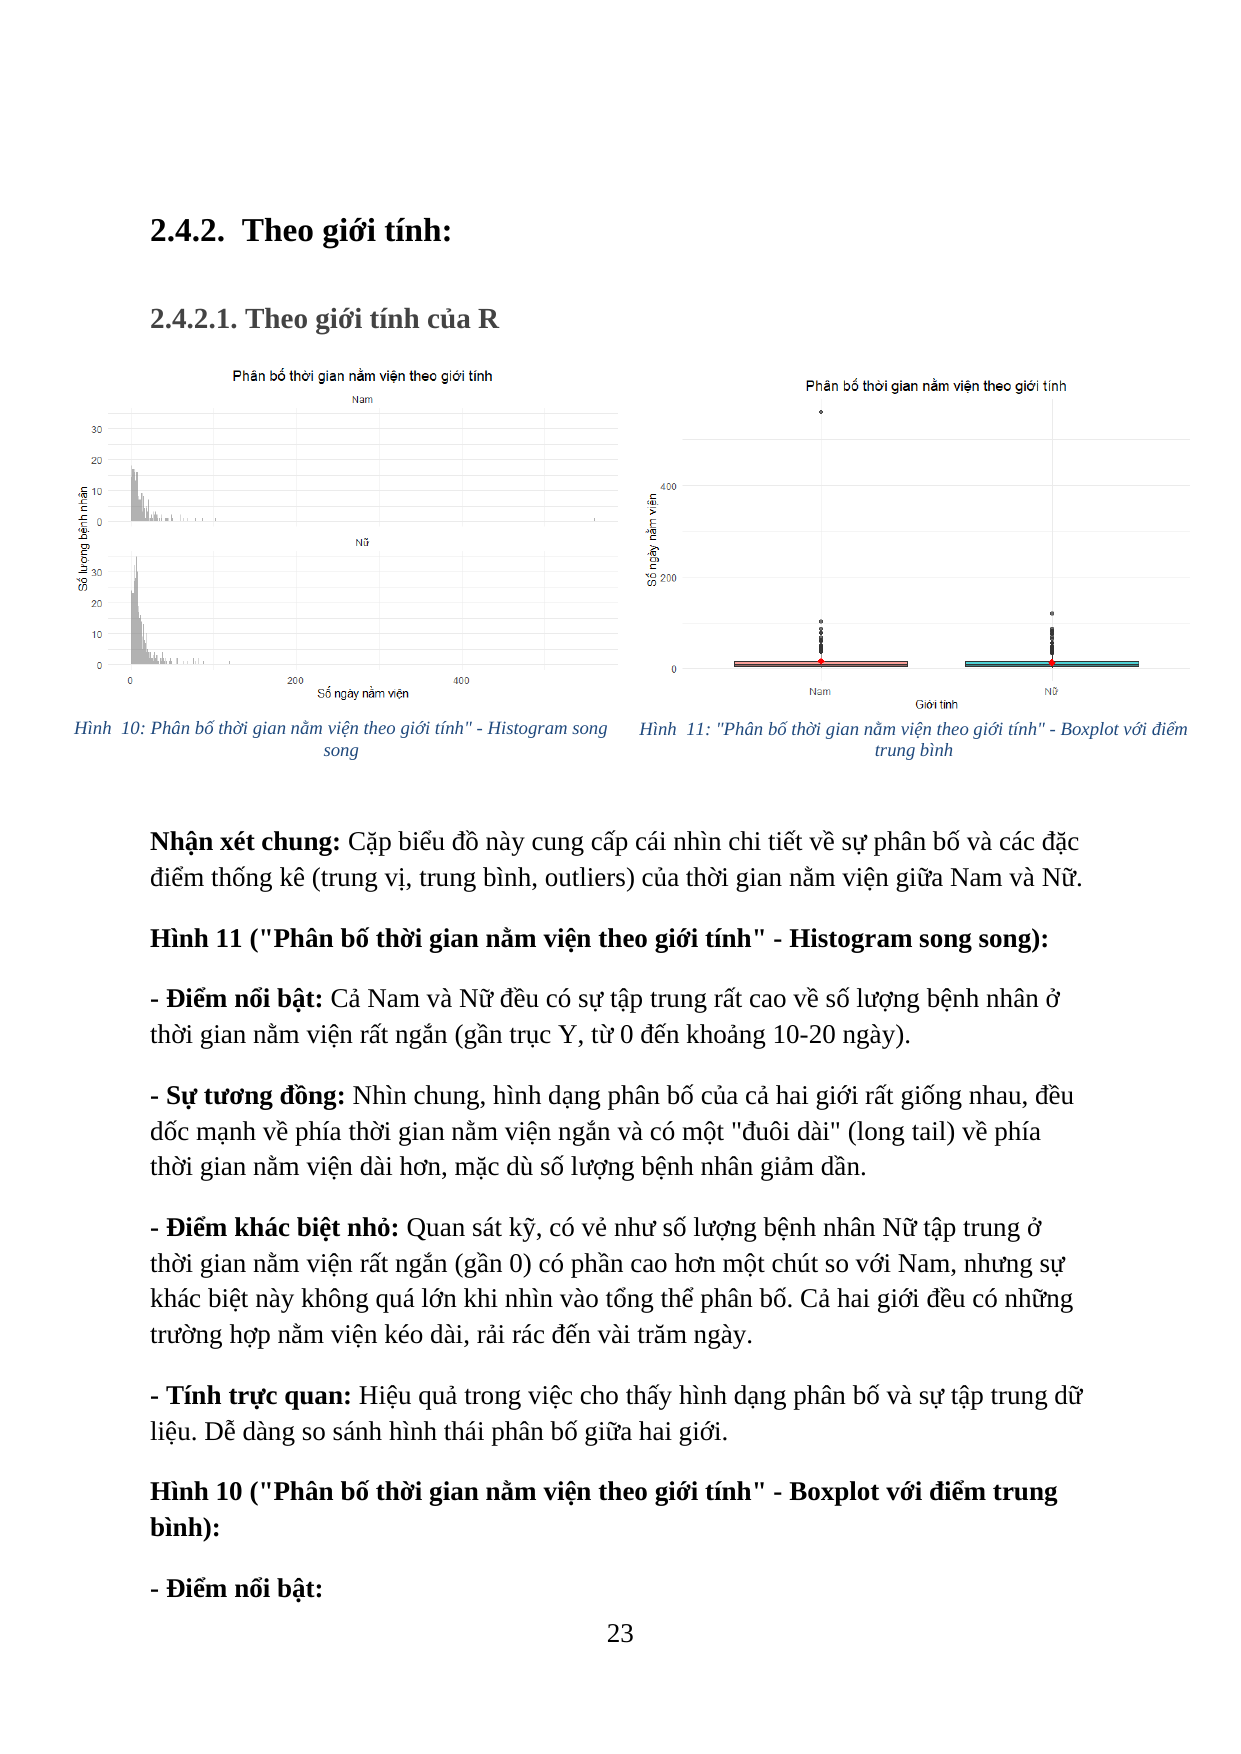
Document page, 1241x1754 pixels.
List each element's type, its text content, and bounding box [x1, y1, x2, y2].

text - Sự tương đồng: Nhìn chung, hình dạng phân bố của cả hai giới rất giống nhau, đều dốc mạnh về phía thời gian nằm viện ngắn và có một "đuôi dài" (long tail) về phía thời gian nằm viện dài hơn, mặc dù số lượng bệnh nhân giảm dần. [150, 1079, 1090, 1181]
subtitle 2.4.2. Theo giới tính: [150, 211, 1090, 249]
text - Điểm nổi bật: [150, 1572, 1090, 1603]
text - Điểm khác biệt nhỏ: Quan sát kỹ, có vẻ như số lượng bệnh nhân Nữ tập trung ở thời gian nằm viện rất ngắn (gần 0) có phần cao hơn một chút so với Nam, nhưng sự khác biệt này không quá lớn khi nhìn vào tổng thể phân bố. Cả hai giới đều có những trường hợp nằm viện kéo dài, rải rác đến vài trăm ngày. [150, 1211, 1090, 1349]
subtitle 2.4.2.1. Theo giới tính của R [150, 302, 1090, 335]
text Hình 11 ("Phân bố thời gian nằm viện theo giới tính" - Histogram song song): [150, 922, 1090, 953]
picture [640, 373, 1193, 714]
text - Tính trực quan: Hiệu quả trong việc cho thấy hình dạng phân bố và sự tập trung dữ liệu. Dễ dàng so sánh hình thái phân bố giữa hai giới. [150, 1379, 1090, 1446]
text Hình 10 ("Phân bố thời gian nằm viện theo giới tính" - Boxplot với điểm trung bình): [150, 1475, 1090, 1542]
text - Điểm nổi bật: Cả Nam và Nữ đều có sự tập trung rất cao về số lượng bệnh nhân ở thời gian nằm viện rất ngắn (gần trục Y, từ 0 đến khoảng 10-20 ngày). [150, 982, 1090, 1049]
picture [71, 363, 622, 702]
